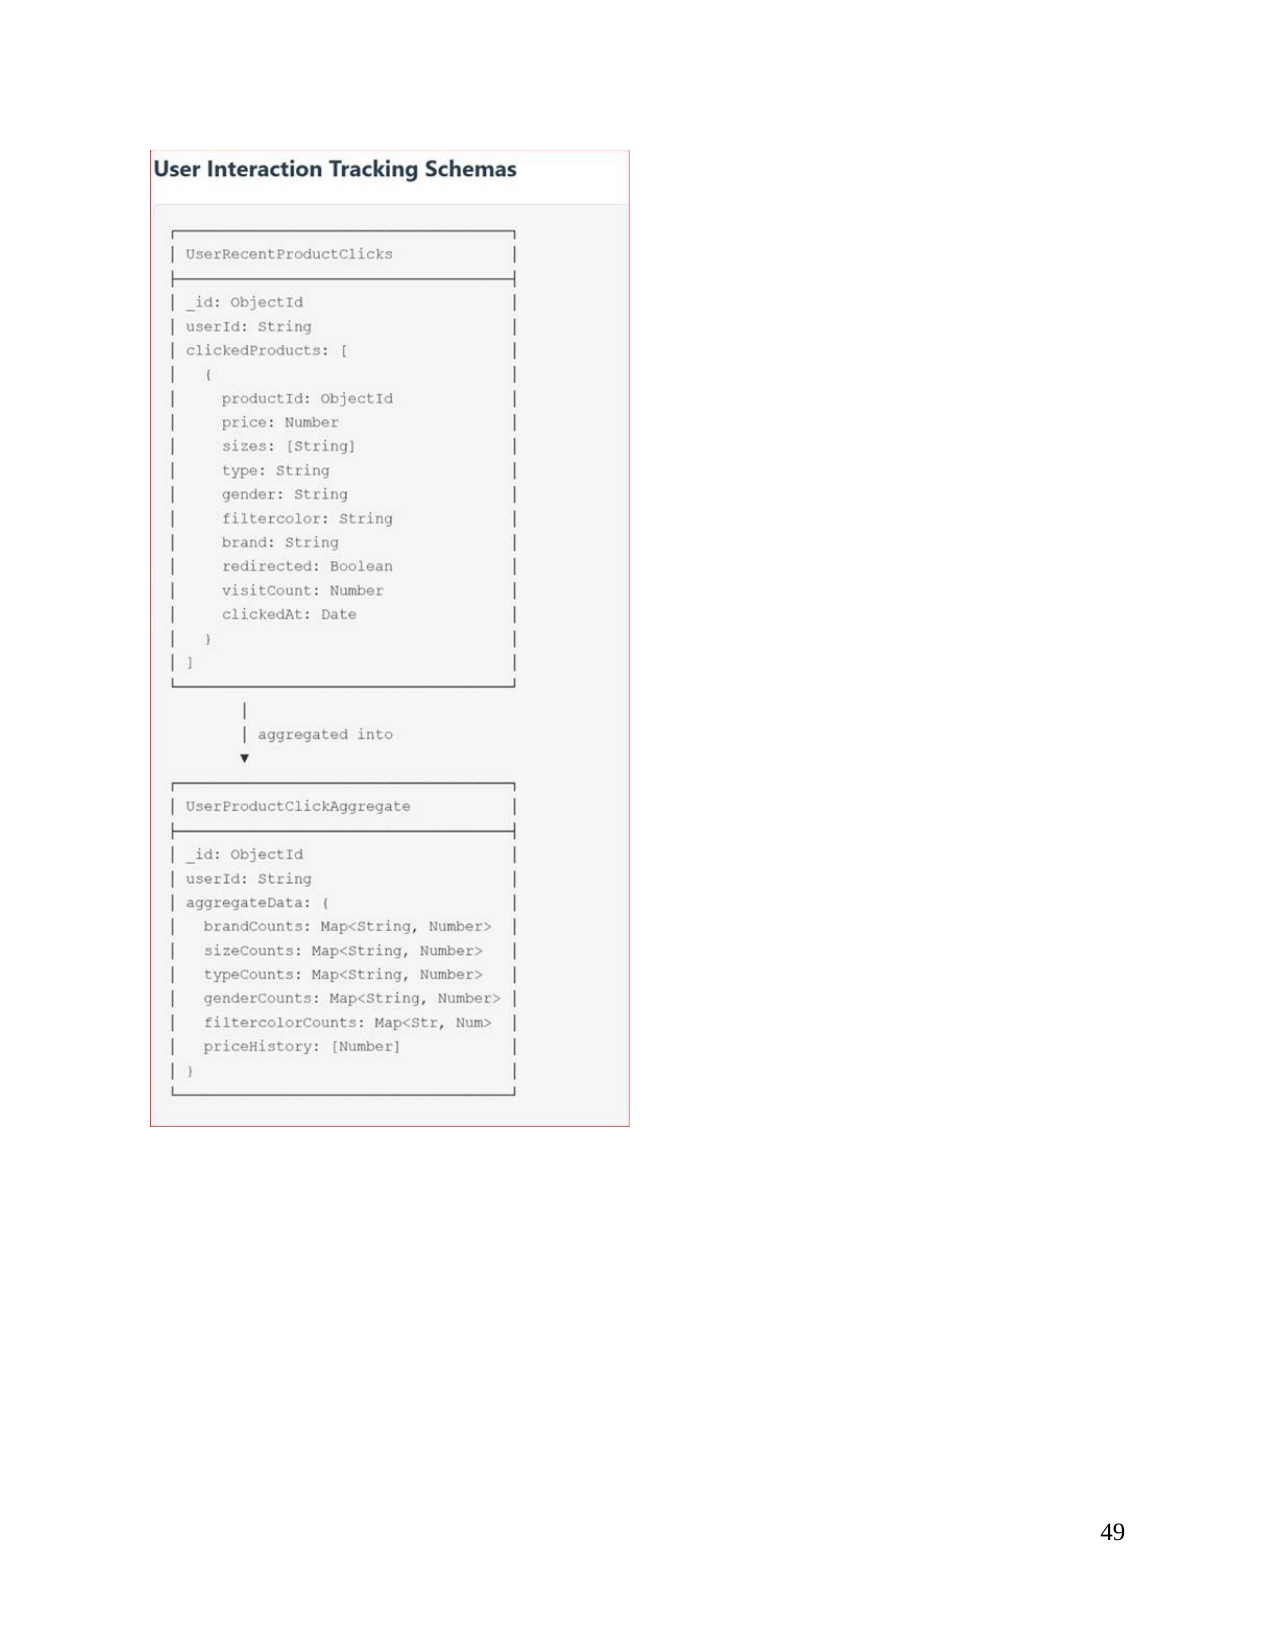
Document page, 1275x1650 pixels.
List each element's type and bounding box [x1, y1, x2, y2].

picture [150, 150, 630, 1127]
